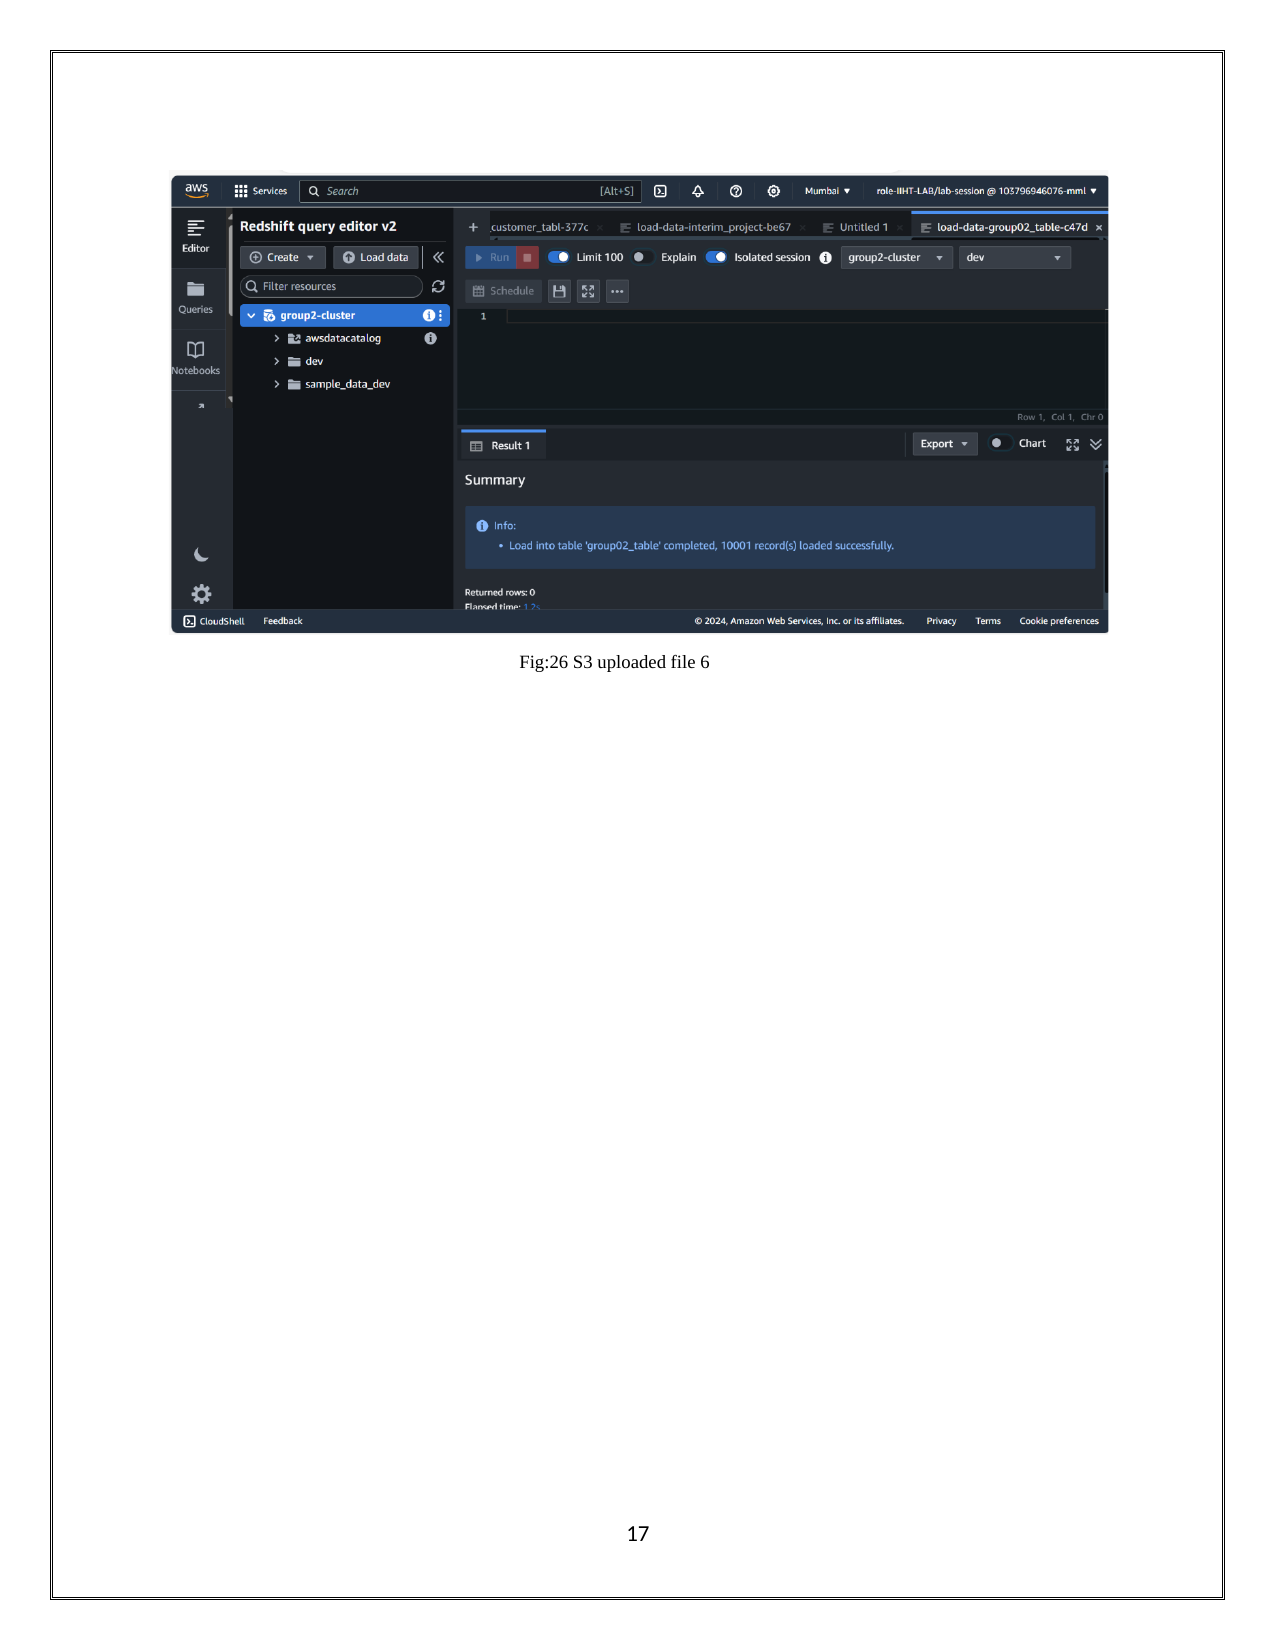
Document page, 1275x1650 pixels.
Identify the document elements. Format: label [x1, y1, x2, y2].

picture [168, 170, 1109, 635]
